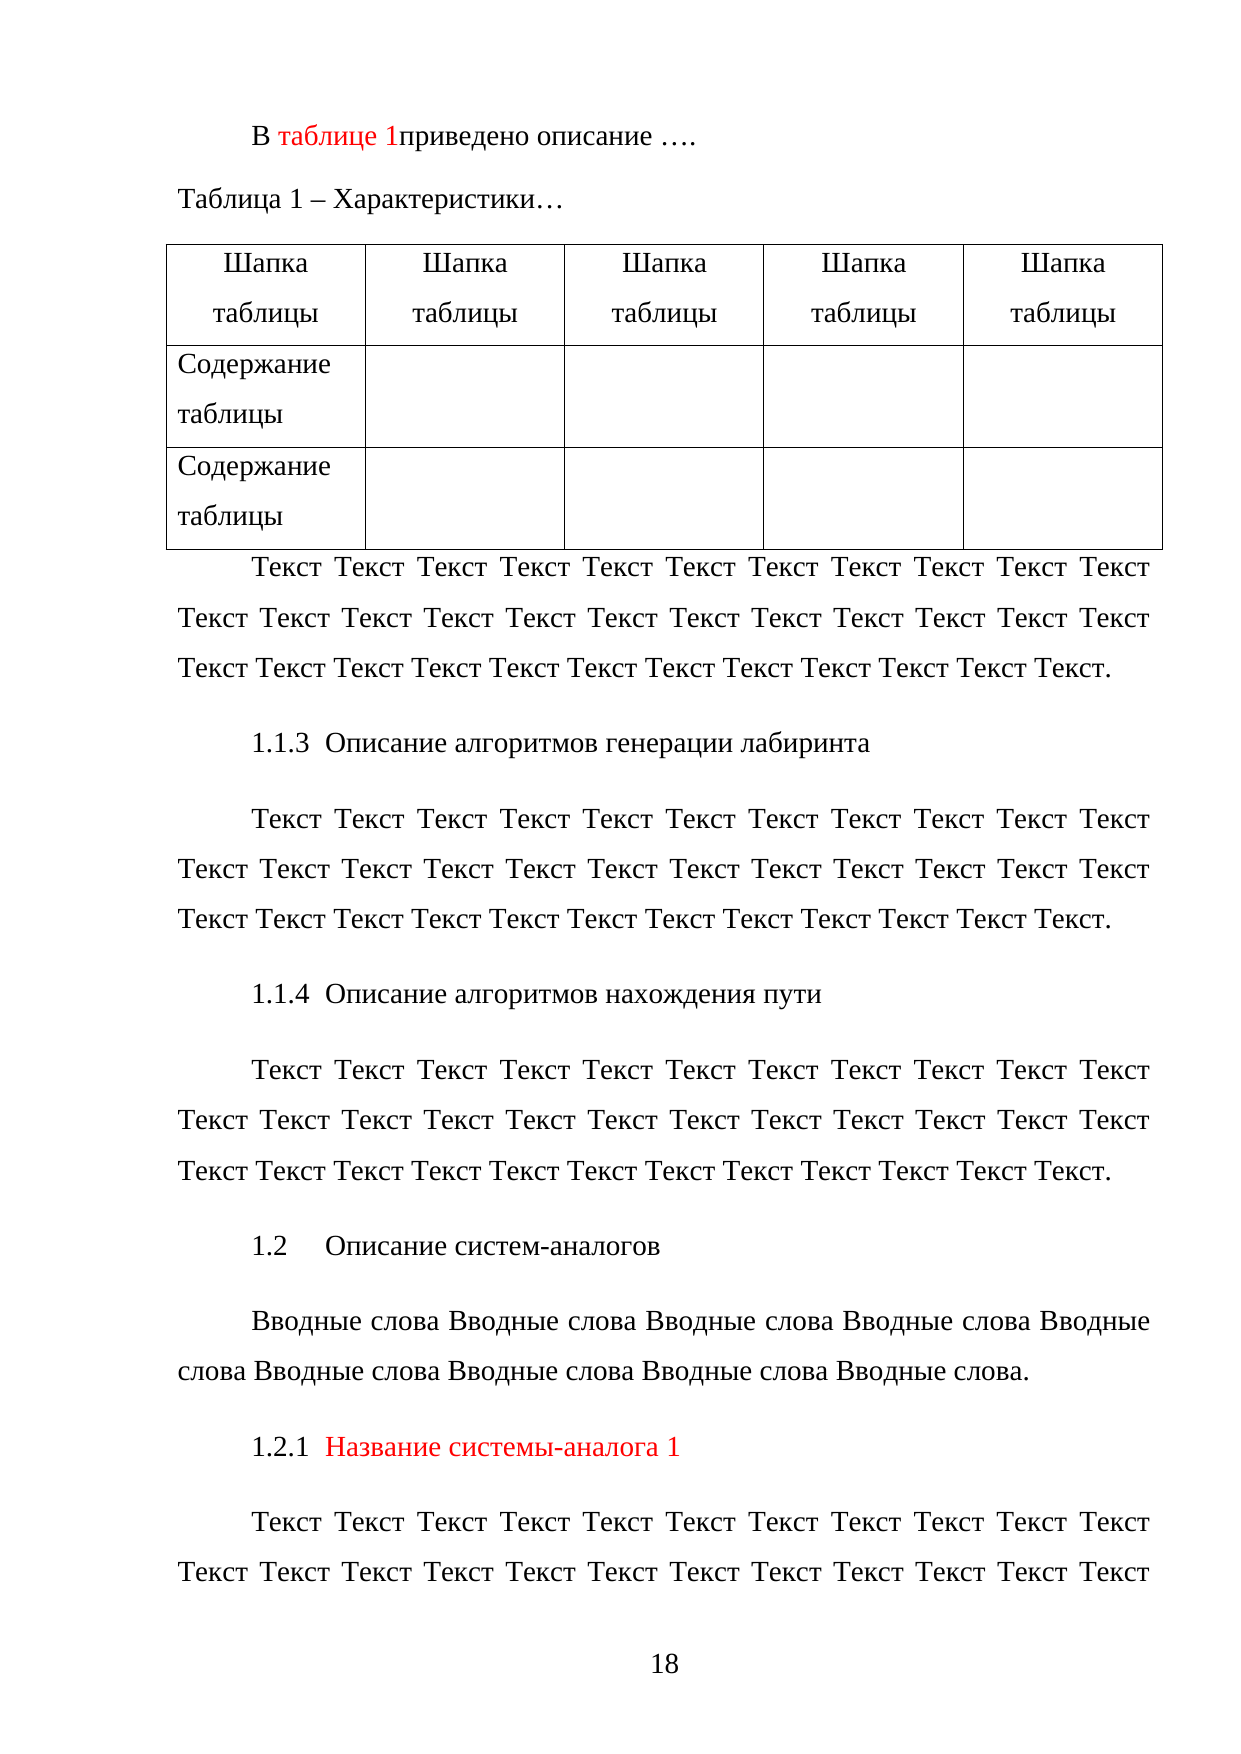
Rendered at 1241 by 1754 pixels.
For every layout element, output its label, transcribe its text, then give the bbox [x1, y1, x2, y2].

text В таблице 1приведено описание …. [177, 118, 1152, 152]
table_header Шапка таблицы [764, 245, 963, 345]
table_cell [964, 448, 1162, 548]
table_header Шапка таблицы [565, 245, 763, 345]
table_header Шапка таблицы [167, 245, 365, 345]
table_cell [366, 448, 564, 548]
table_cell [764, 448, 963, 548]
table_cell [366, 346, 564, 447]
text Описание систем-аналогов [251, 1228, 1152, 1261]
table_cell Содержание таблицы [167, 346, 365, 447]
text Вводные слова Вводные слова Вводные слова Вводные слова Вводные слова Вводные слова Вводные слова Вводные слова Вводные слова. [177, 1303, 1152, 1387]
text Текст Текст Текст Текст Текст Текст Текст Текст Текст Текст Текст Текст Текст Текст Текст Текст Текст Текст Текст Текст Текст Текст Текст Текст Текст Текст Текст Текст Текст Текст Текст Текст Текст Текст Текст. [177, 550, 1152, 684]
table_cell [764, 346, 963, 447]
text Описание алгоритмов нахождения пути [251, 977, 1152, 1010]
table_cell Содержание таблицы [167, 448, 365, 548]
table_cell [565, 346, 763, 447]
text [177, 1504, 1152, 1588]
table_header Шапка таблицы [366, 245, 564, 345]
table_cell [964, 346, 1162, 447]
text Описание алгоритмов генерации лабиринта [251, 725, 1152, 759]
text Текст Текст Текст Текст Текст Текст Текст Текст Текст Текст Текст Текст Текст Текст Текст Текст Текст Текст Текст Текст Текст Текст Текст Текст Текст Текст Текст Текст Текст Текст Текст Текст Текст Текст Текст. [177, 801, 1152, 935]
text Название системы-аналога 1 [251, 1429, 1152, 1462]
text Текст Текст Текст Текст Текст Текст Текст Текст Текст Текст Текст Текст Текст Текст Текст Текст Текст Текст Текст Текст Текст Текст Текст Текст Текст Текст Текст Текст Текст Текст Текст Текст Текст Текст Текст. [177, 1052, 1152, 1186]
text Таблица 1 – Характеристики… [177, 181, 1152, 214]
table_header Шапка таблицы [964, 245, 1162, 345]
table_cell [565, 448, 763, 548]
